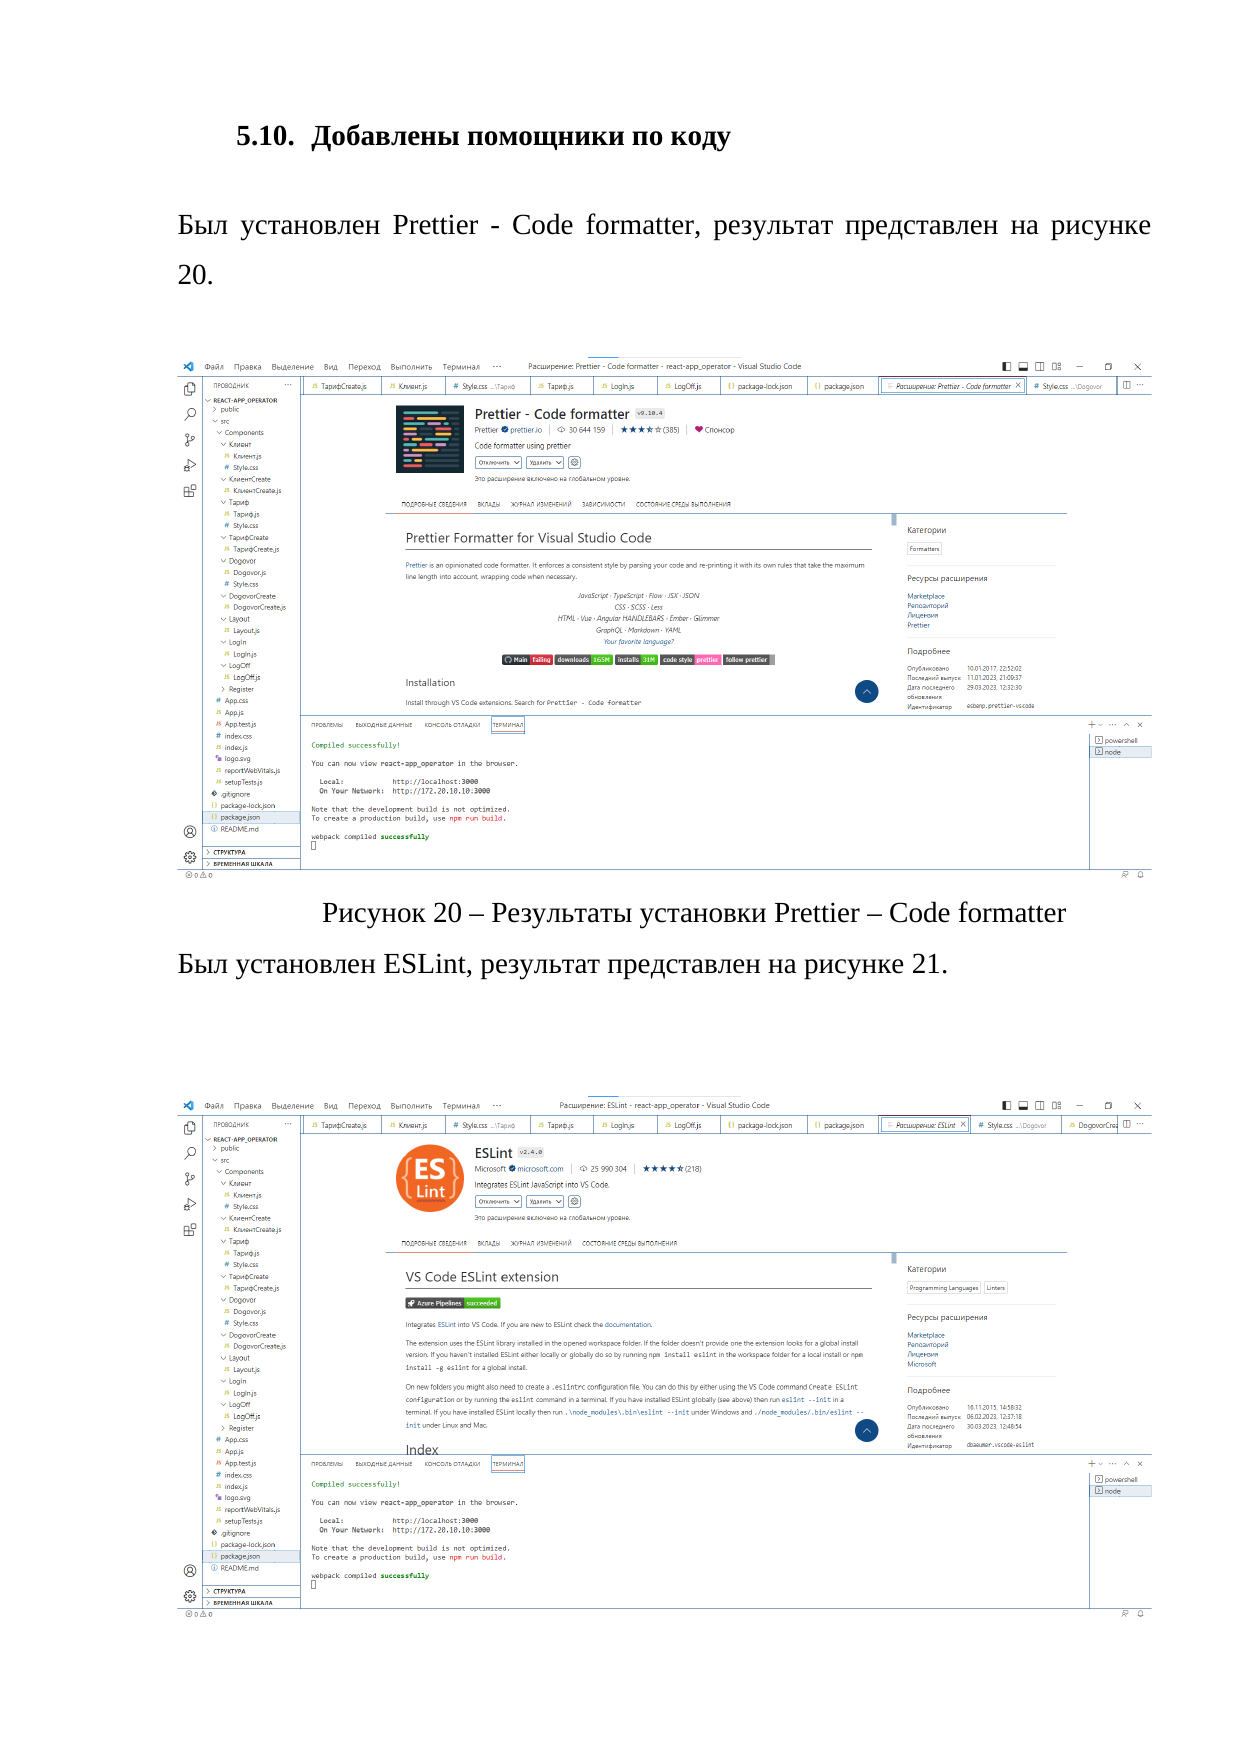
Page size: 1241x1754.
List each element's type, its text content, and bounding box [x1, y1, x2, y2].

subtitle Добавлены помощники по коду [236, 118, 1152, 152]
text Был установлен ESLint, результат представлен на рисунке 21. [177, 946, 1152, 979]
text Был установлен Prettier - Code formatter, результат представлен на рисунке 20. [177, 207, 1152, 291]
picture [177, 1096, 1152, 1619]
text Рисунок 20 – Результаты установки Prettier – Code formatter [177, 896, 1152, 929]
picture [177, 357, 1152, 879]
